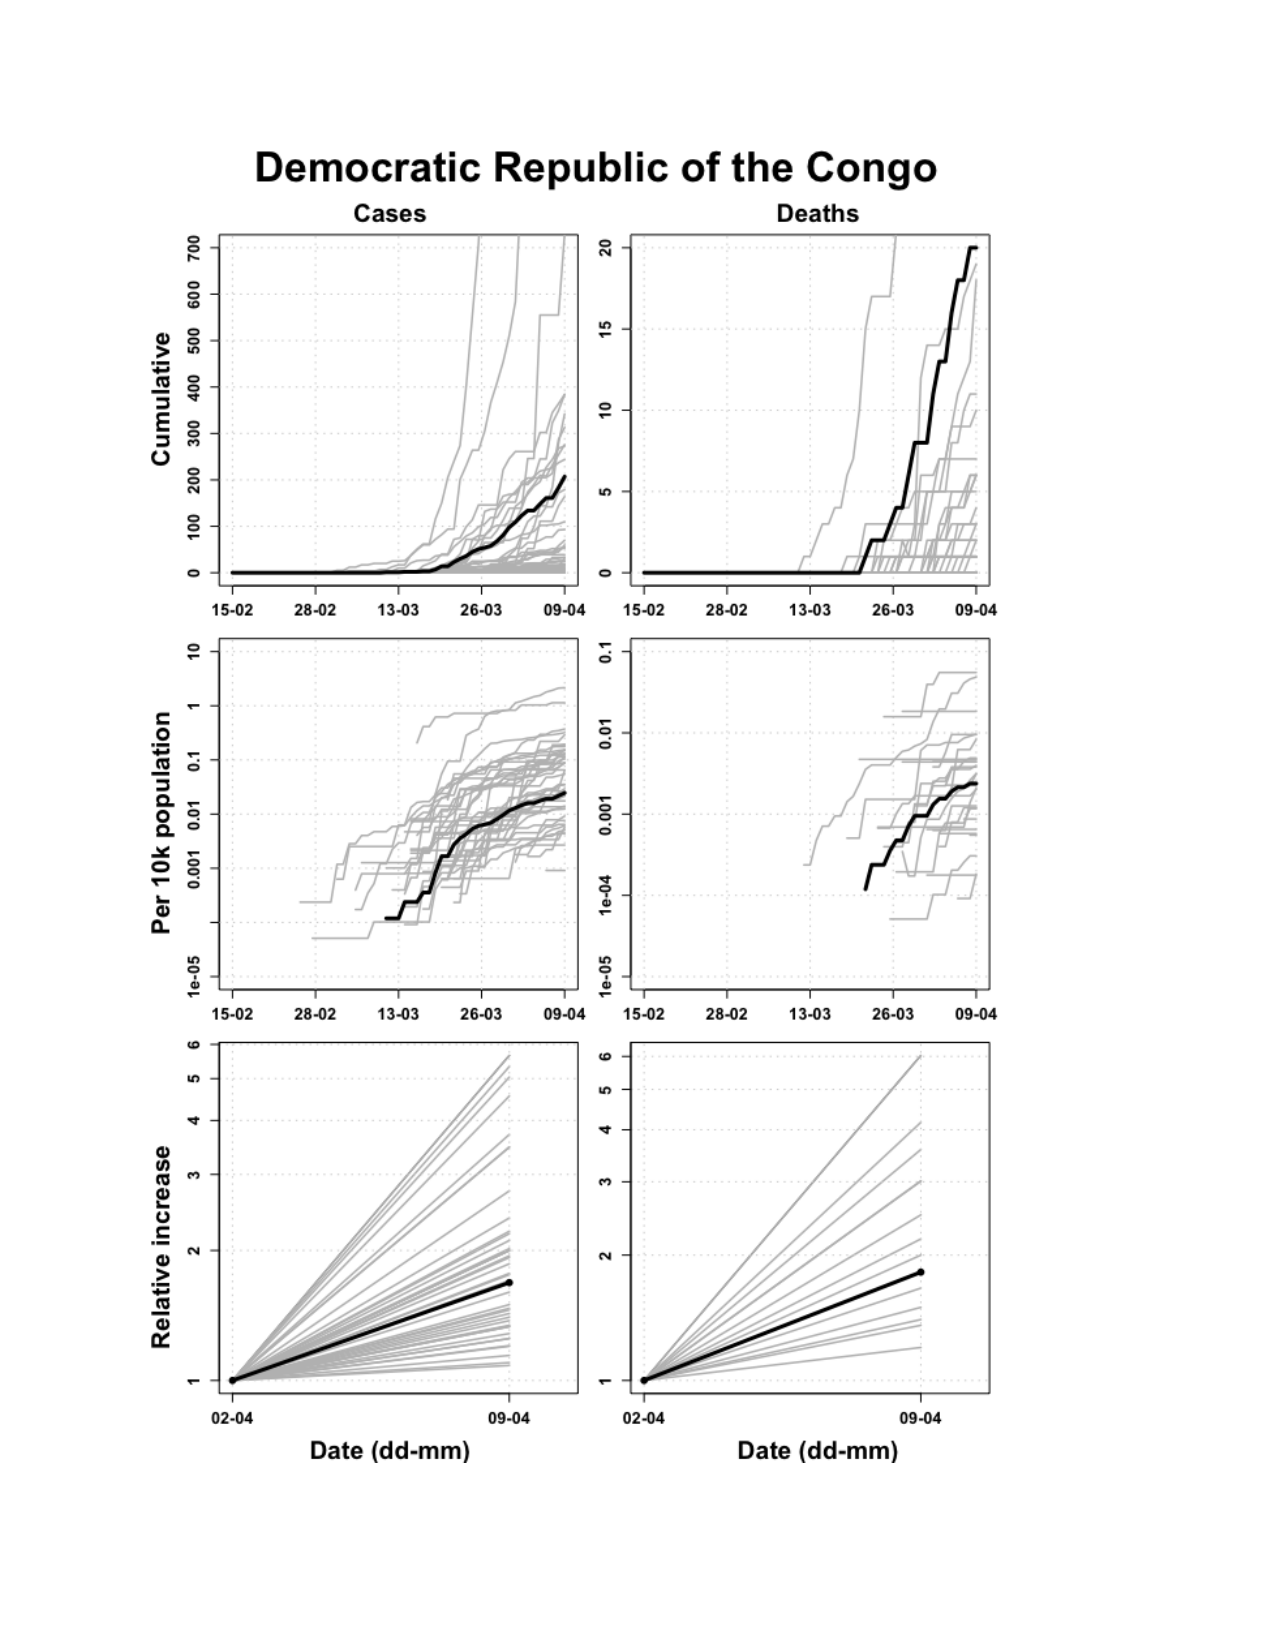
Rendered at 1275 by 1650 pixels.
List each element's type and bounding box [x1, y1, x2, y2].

picture [150, 150, 1025, 1463]
